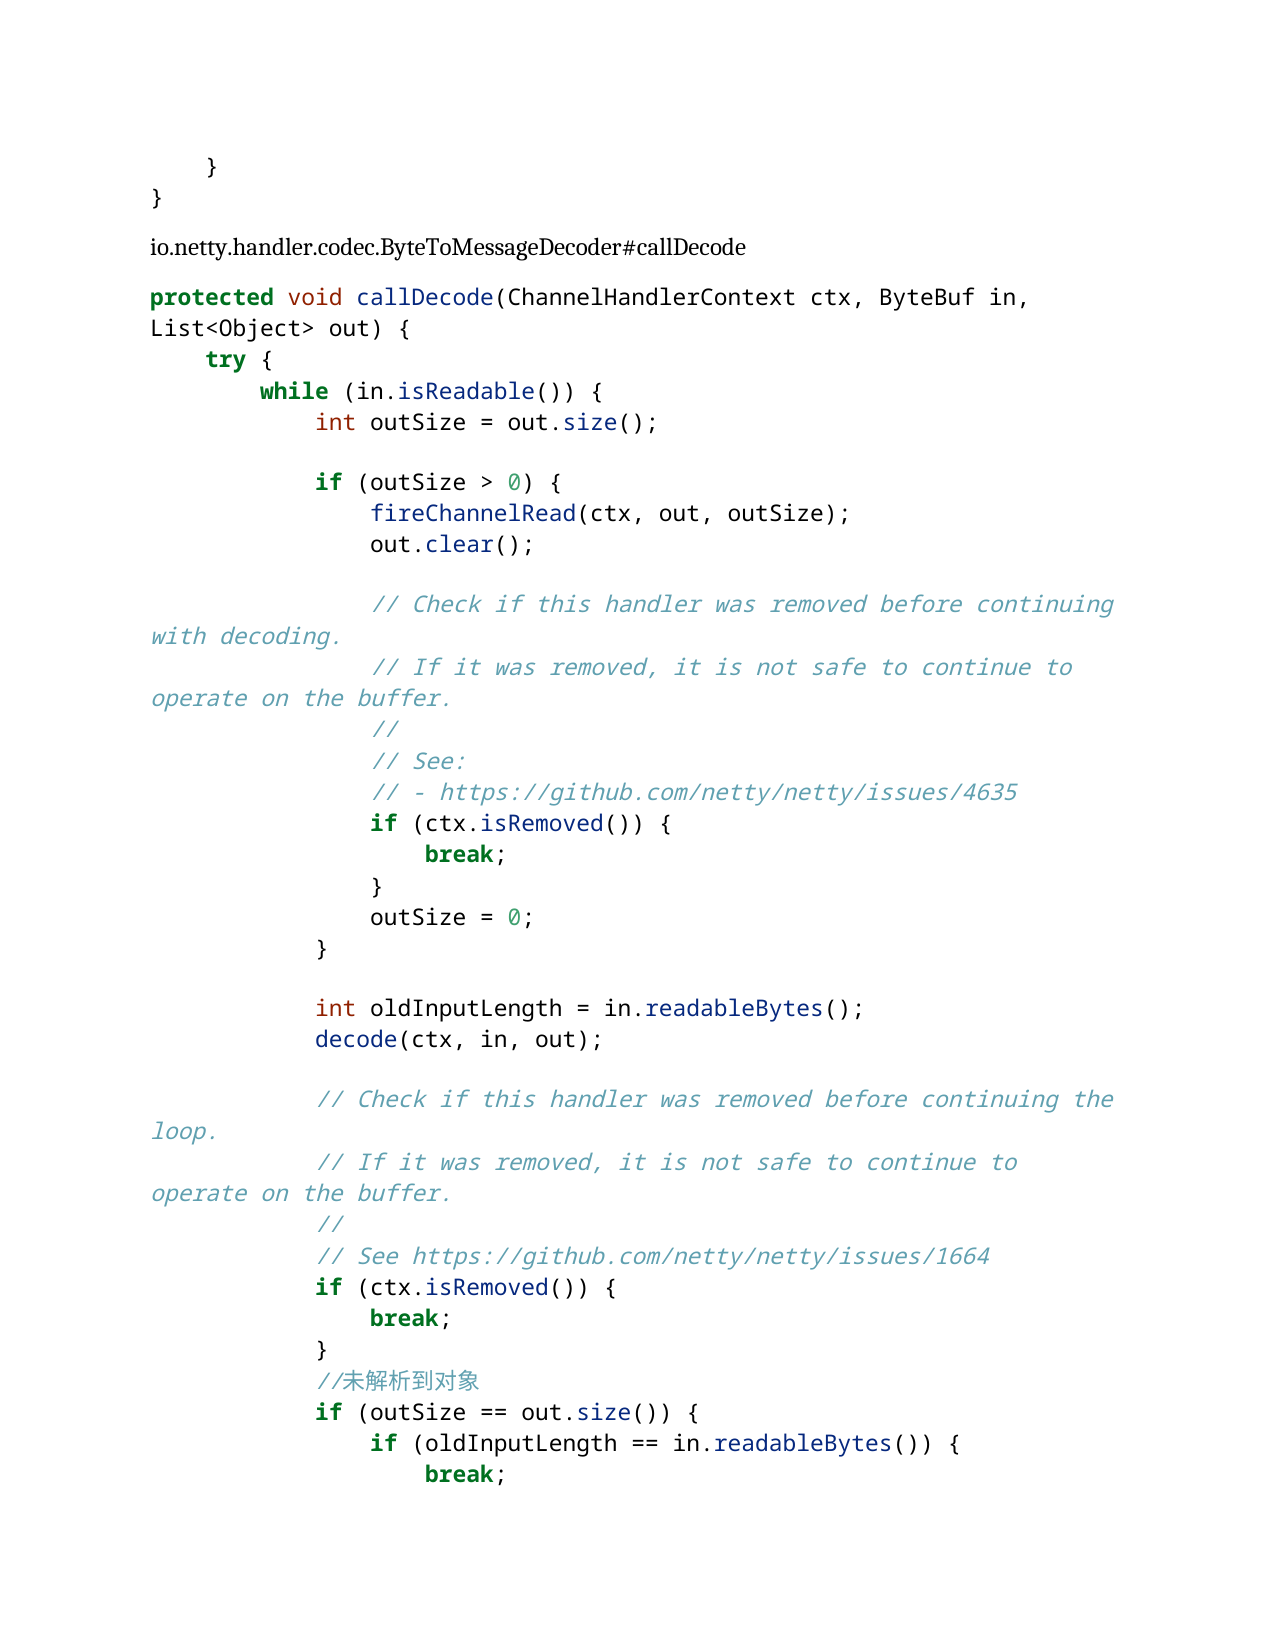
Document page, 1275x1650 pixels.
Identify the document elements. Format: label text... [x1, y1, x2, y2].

text io.netty.handler.codec.ByteToMessageDecoder#callDecode [150, 233, 1125, 262]
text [150, 150, 1125, 212]
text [150, 281, 1125, 1489]
